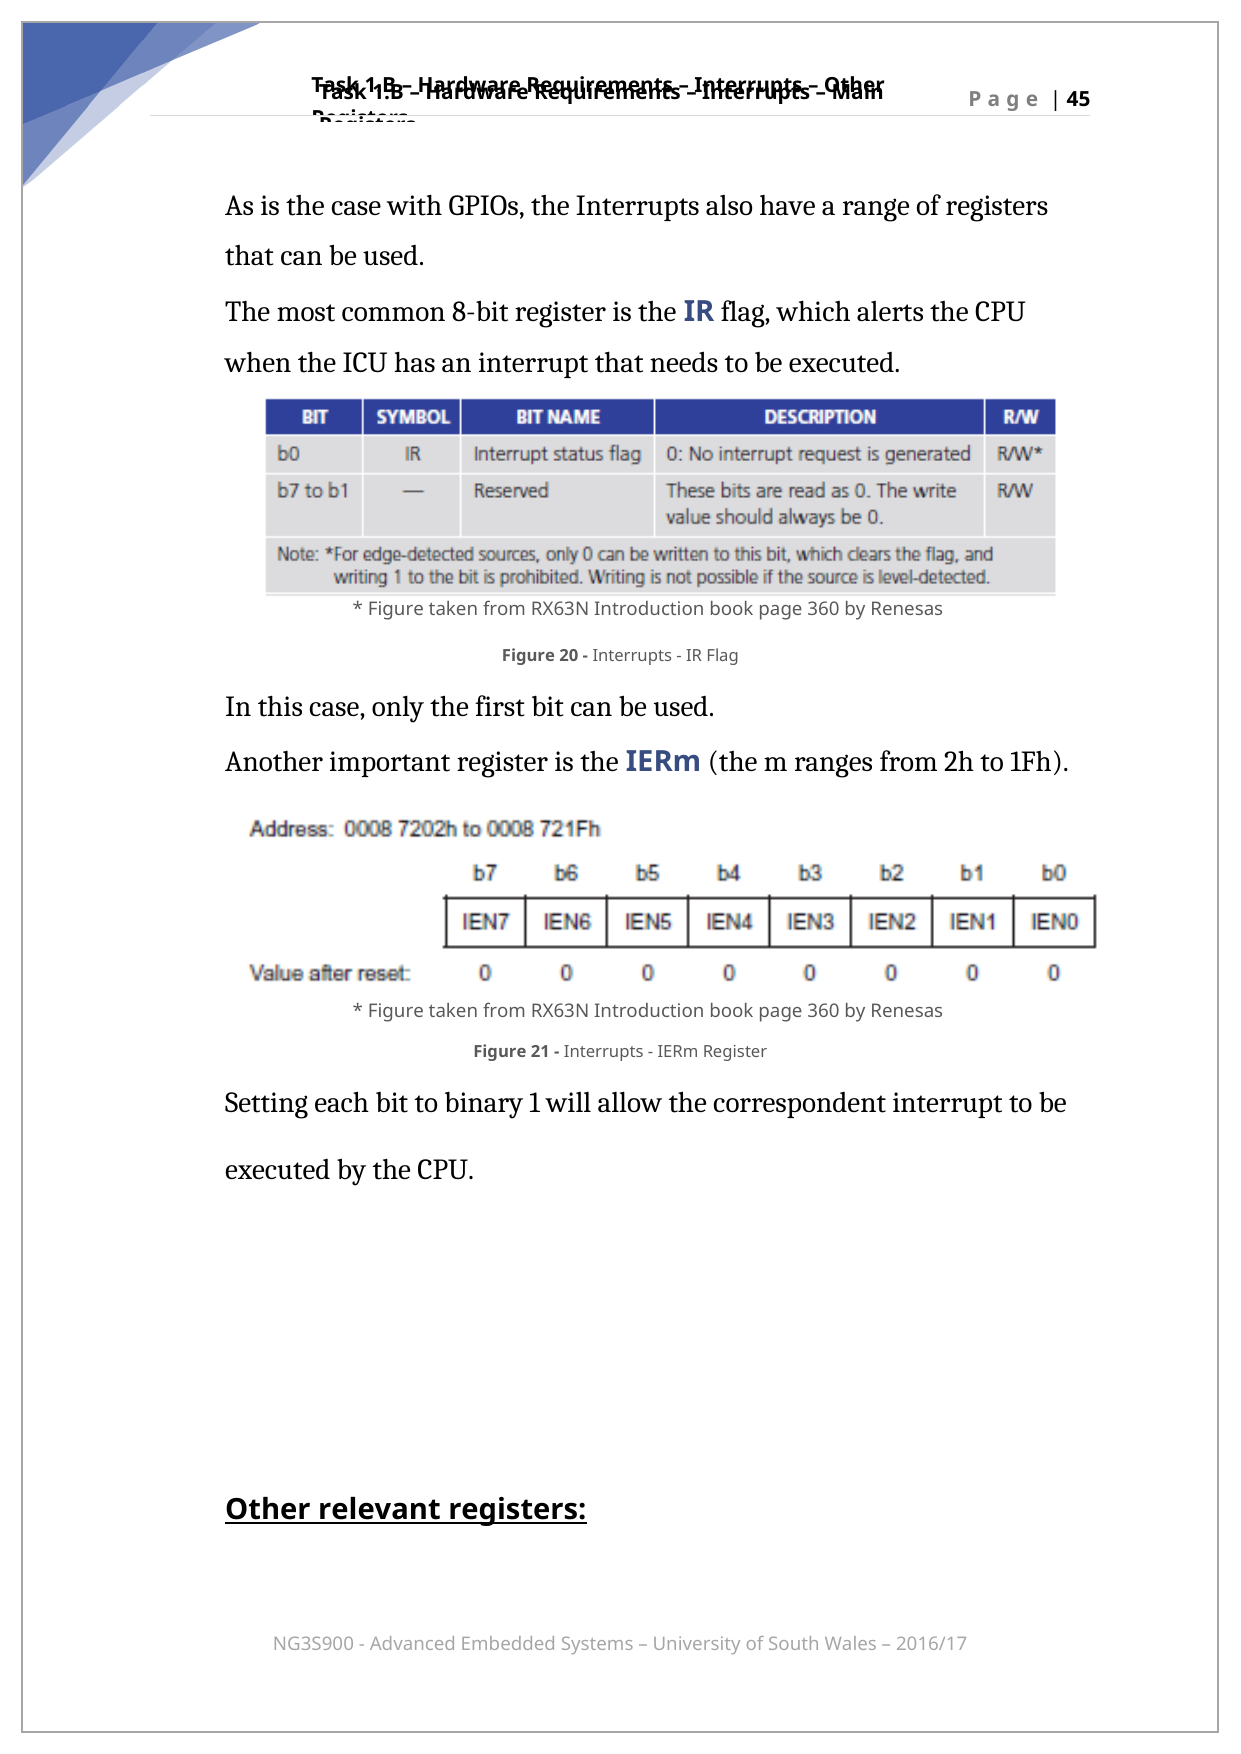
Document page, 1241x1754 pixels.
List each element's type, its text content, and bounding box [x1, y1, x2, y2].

list The most common 8-bit register is the IR flag, which alerts the CPU when the ICU has an interrupt that needs to be executed. [225, 290, 1090, 380]
list As is the case with GPIOs, the Interrupts also have a range of registers that can be used. [225, 189, 1090, 273]
picture [254, 396, 1061, 598]
text Figure 20 - Interrupts - IR Flag [150, 643, 1090, 666]
list Setting each bit to binary 1 will allow the correspondent interrupt to be executed by the CPU. [225, 1086, 1090, 1187]
text Figure 21 - Interrupts - IERm Register [150, 1039, 1090, 1062]
list Other relevant registers: [225, 1489, 1090, 1528]
picture [23, 23, 264, 190]
list In this case, only the first bit can be used. [225, 690, 1090, 724]
picture [225, 800, 1113, 993]
list Another important register is the IERm (the m ranges from 2h to 1Fh). [225, 741, 1090, 780]
